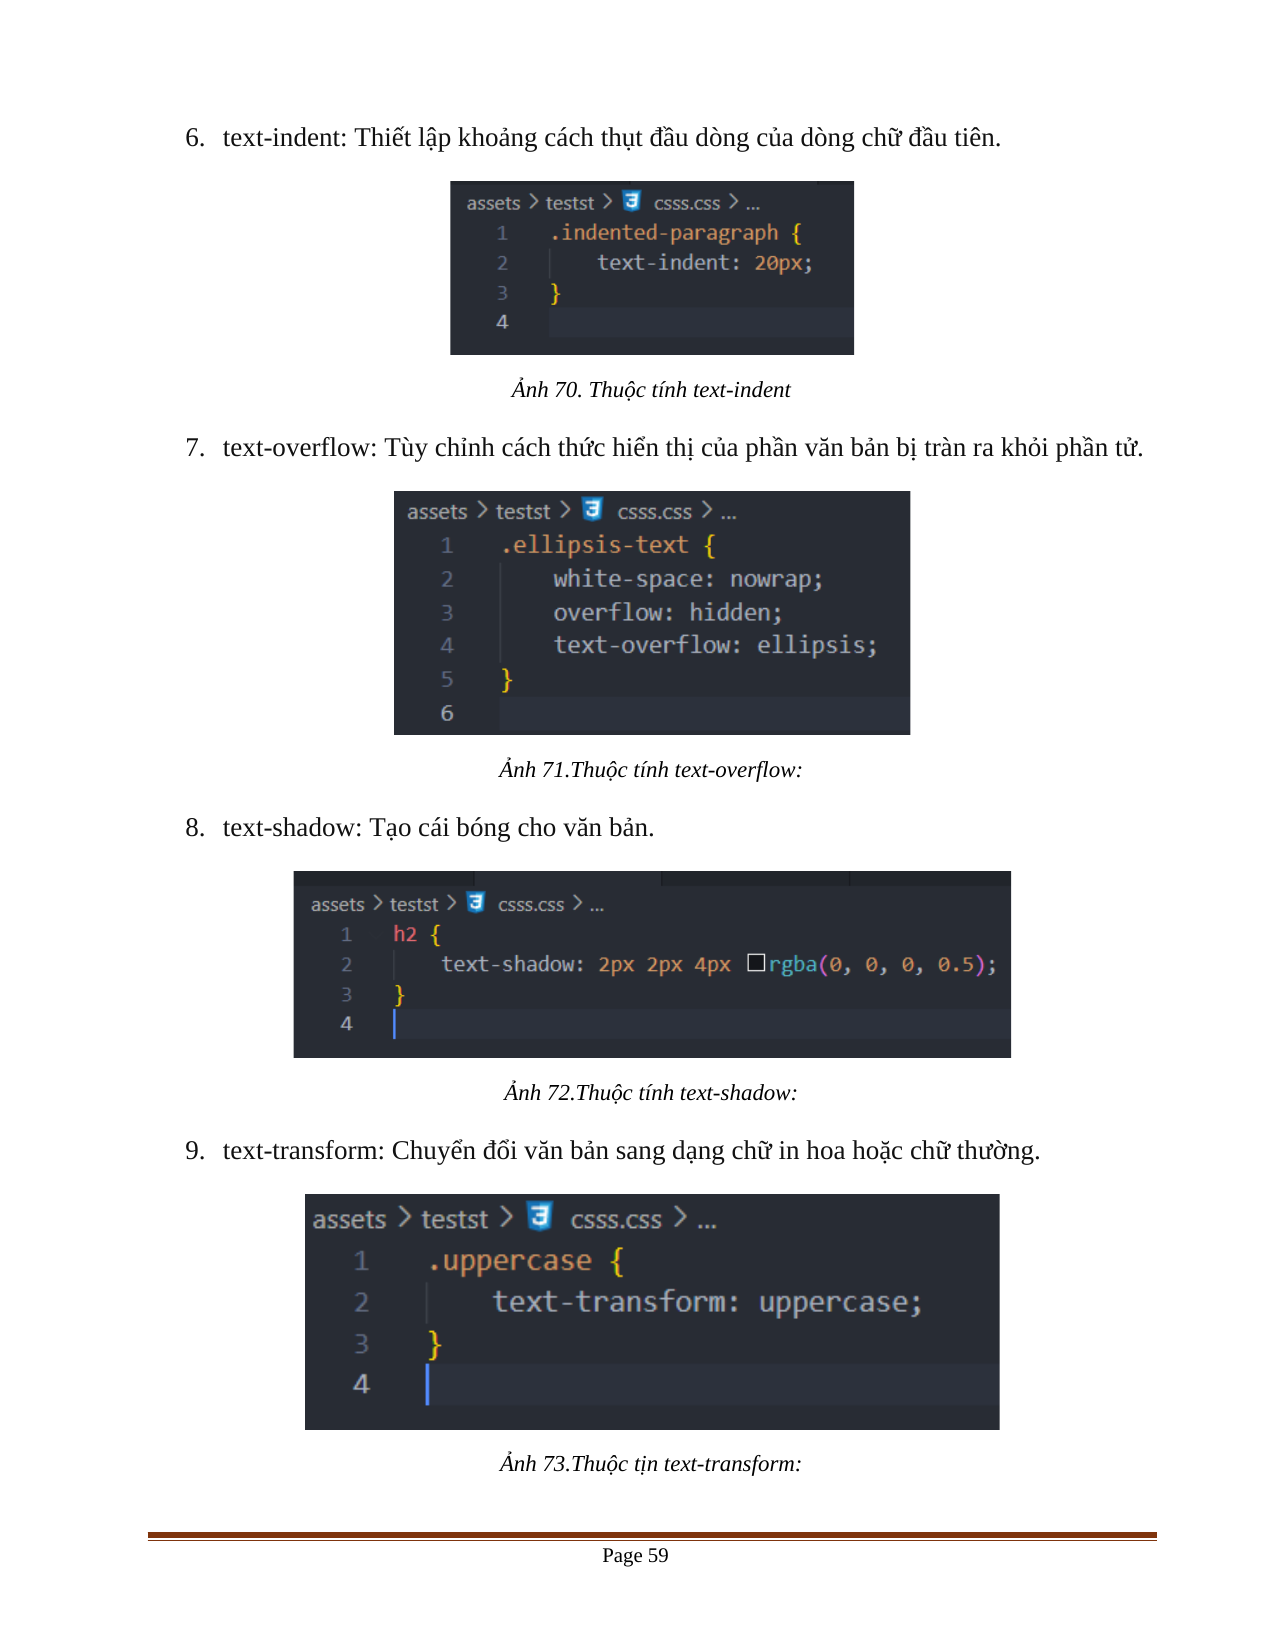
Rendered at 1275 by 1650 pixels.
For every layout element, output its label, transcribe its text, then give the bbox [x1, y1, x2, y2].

list text-indent: Thiết lập khoảng cách thụt đầu dòng của dòng chữ đầu tiên. [185, 121, 1157, 152]
list text-overflow: Tùy chỉnh cách thức hiển thị của phần văn bản bị tràn ra khỏi phần tử. [185, 431, 1157, 462]
text Ảnh 73.Thuộc tịn text-transform: [148, 1450, 1157, 1477]
picture [394, 491, 911, 735]
picture [305, 1194, 1000, 1430]
list text-shadow: Tạo cái bóng cho văn bản. [185, 811, 1157, 842]
text Ảnh 72.Thuộc tính text-shadow: [148, 1079, 1157, 1105]
text Ảnh 70. Thuộc tính text-indent [148, 376, 1157, 402]
picture [450, 181, 855, 355]
text Ảnh 71.Thuộc tính text-overflow: [148, 756, 1157, 782]
picture [293, 871, 1012, 1058]
list text-transform: Chuyển đổi văn bản sang dạng chữ in hoa hoặc chữ thường. [185, 1134, 1157, 1165]
